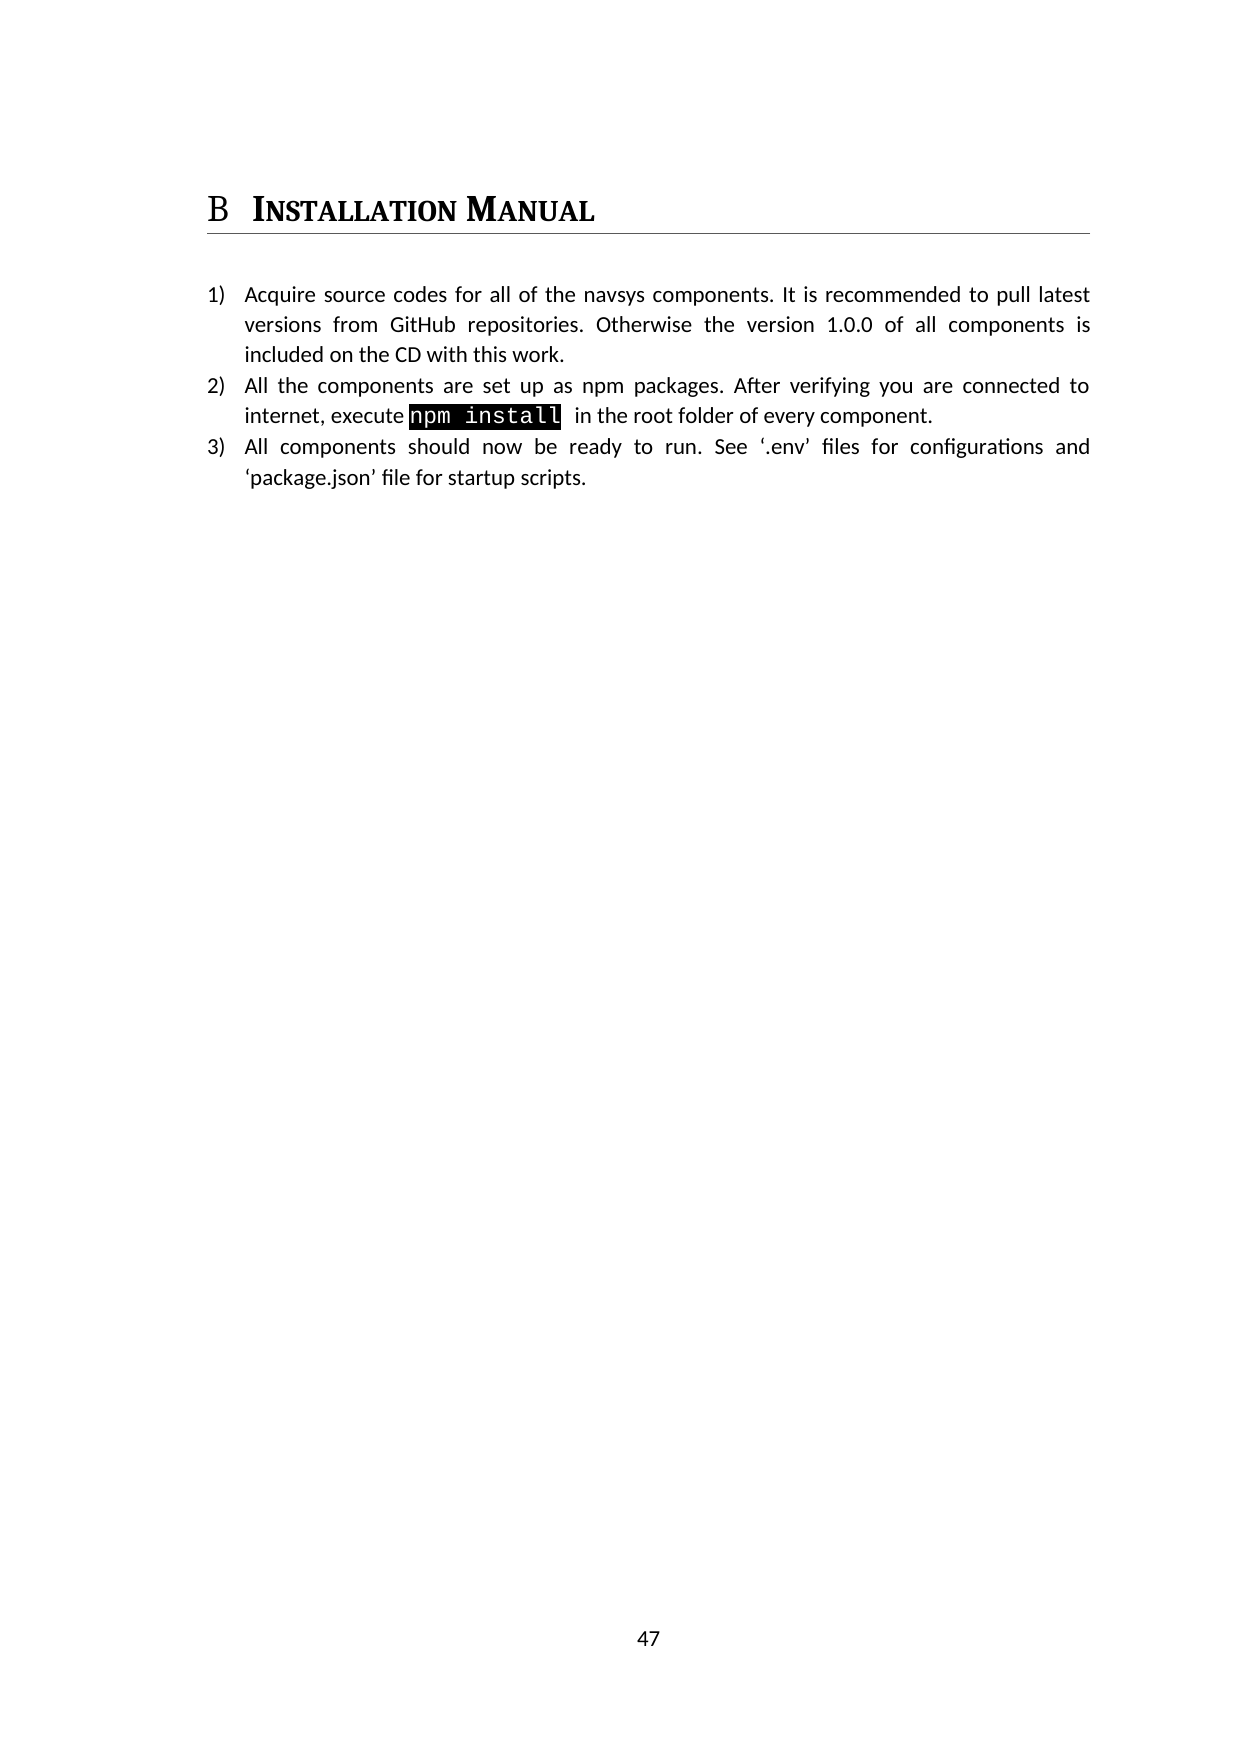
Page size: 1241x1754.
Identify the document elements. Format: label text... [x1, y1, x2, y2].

list All the components are set up as npm packages. After verifying you are connected to internet, execute npm install in the root folder of every component. [207, 371, 1090, 430]
subtitle Installation Manual [207, 187, 1090, 233]
list All components should now be ready to run. See ‘.env’ files for configurations and ‘package.json’ file for startup scripts. [207, 432, 1090, 491]
list Acquire source codes for all of the navsys components. It is recommended to pull latest versions from GitHub repositories. Otherwise the version 1.0.0 of all components is included on the CD with this work. [207, 280, 1090, 369]
